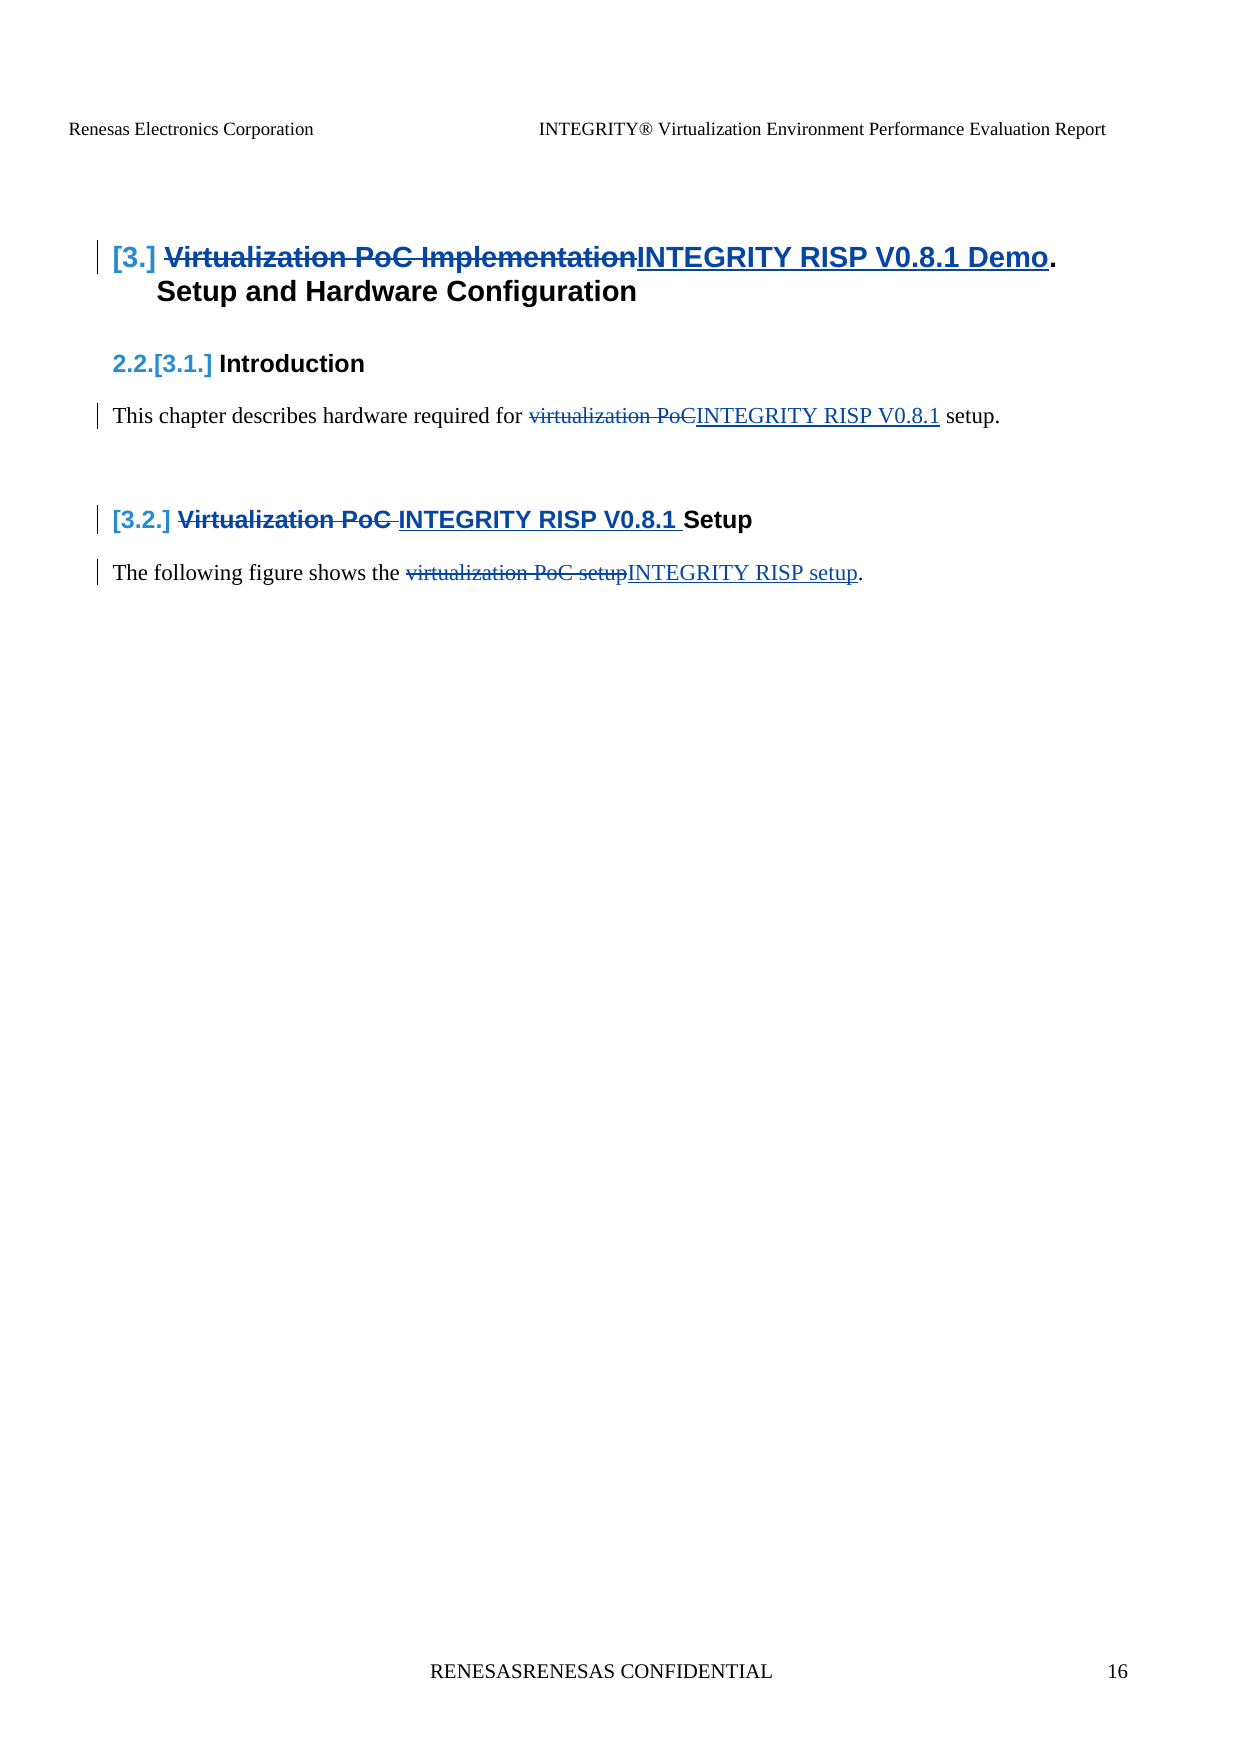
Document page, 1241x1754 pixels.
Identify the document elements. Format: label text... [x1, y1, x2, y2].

subtitle . Setup and Hardware Configuration [112, 240, 1128, 307]
text This chapter describes hardware required for setup. [112, 402, 1128, 429]
subtitle Introduction [112, 349, 1128, 377]
subtitle Setup [112, 505, 1128, 534]
text The following figure shows the . [112, 559, 1128, 585]
